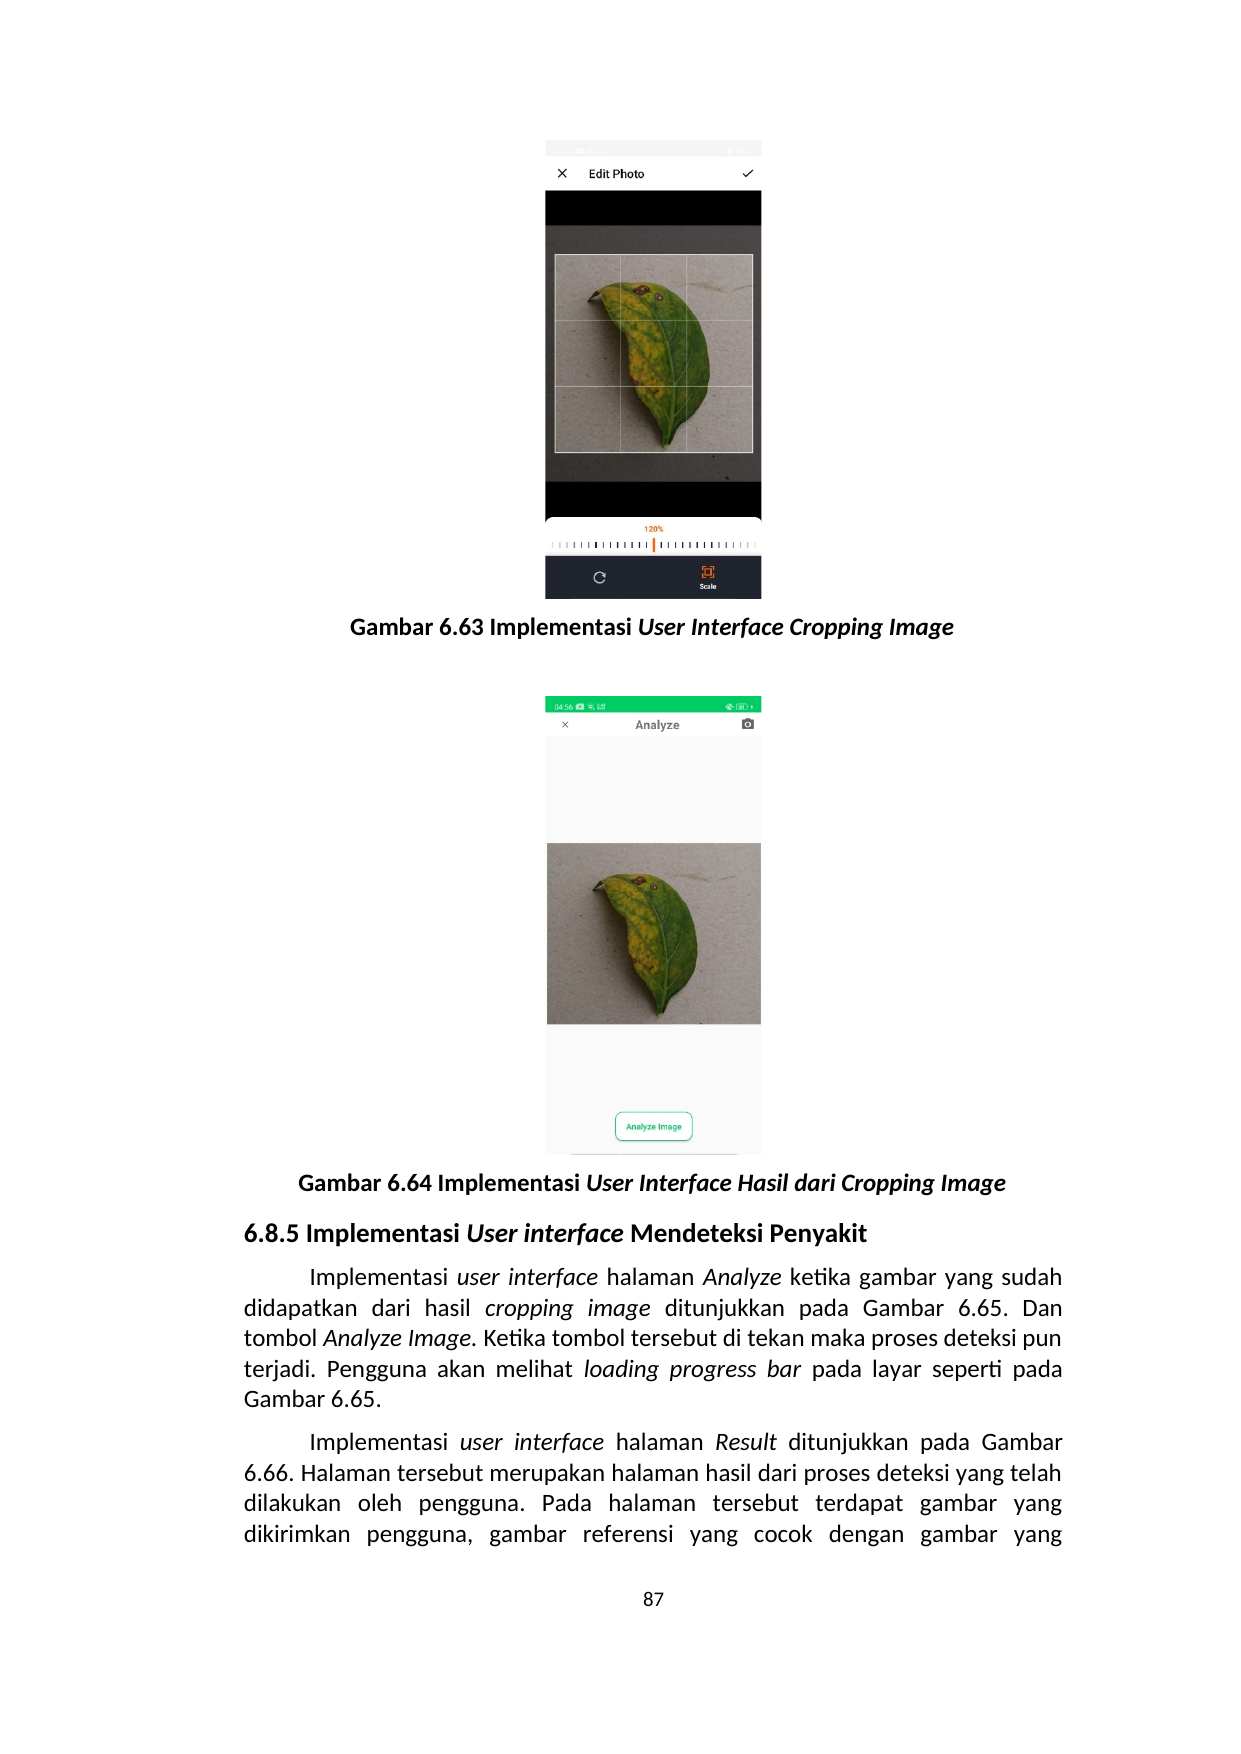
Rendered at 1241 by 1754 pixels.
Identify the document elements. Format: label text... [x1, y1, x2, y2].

picture [545, 140, 762, 599]
picture [545, 696, 762, 1155]
subtitle Implementasi User interface Mendeteksi Penyakit [244, 1216, 1063, 1249]
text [244, 1427, 1063, 1549]
